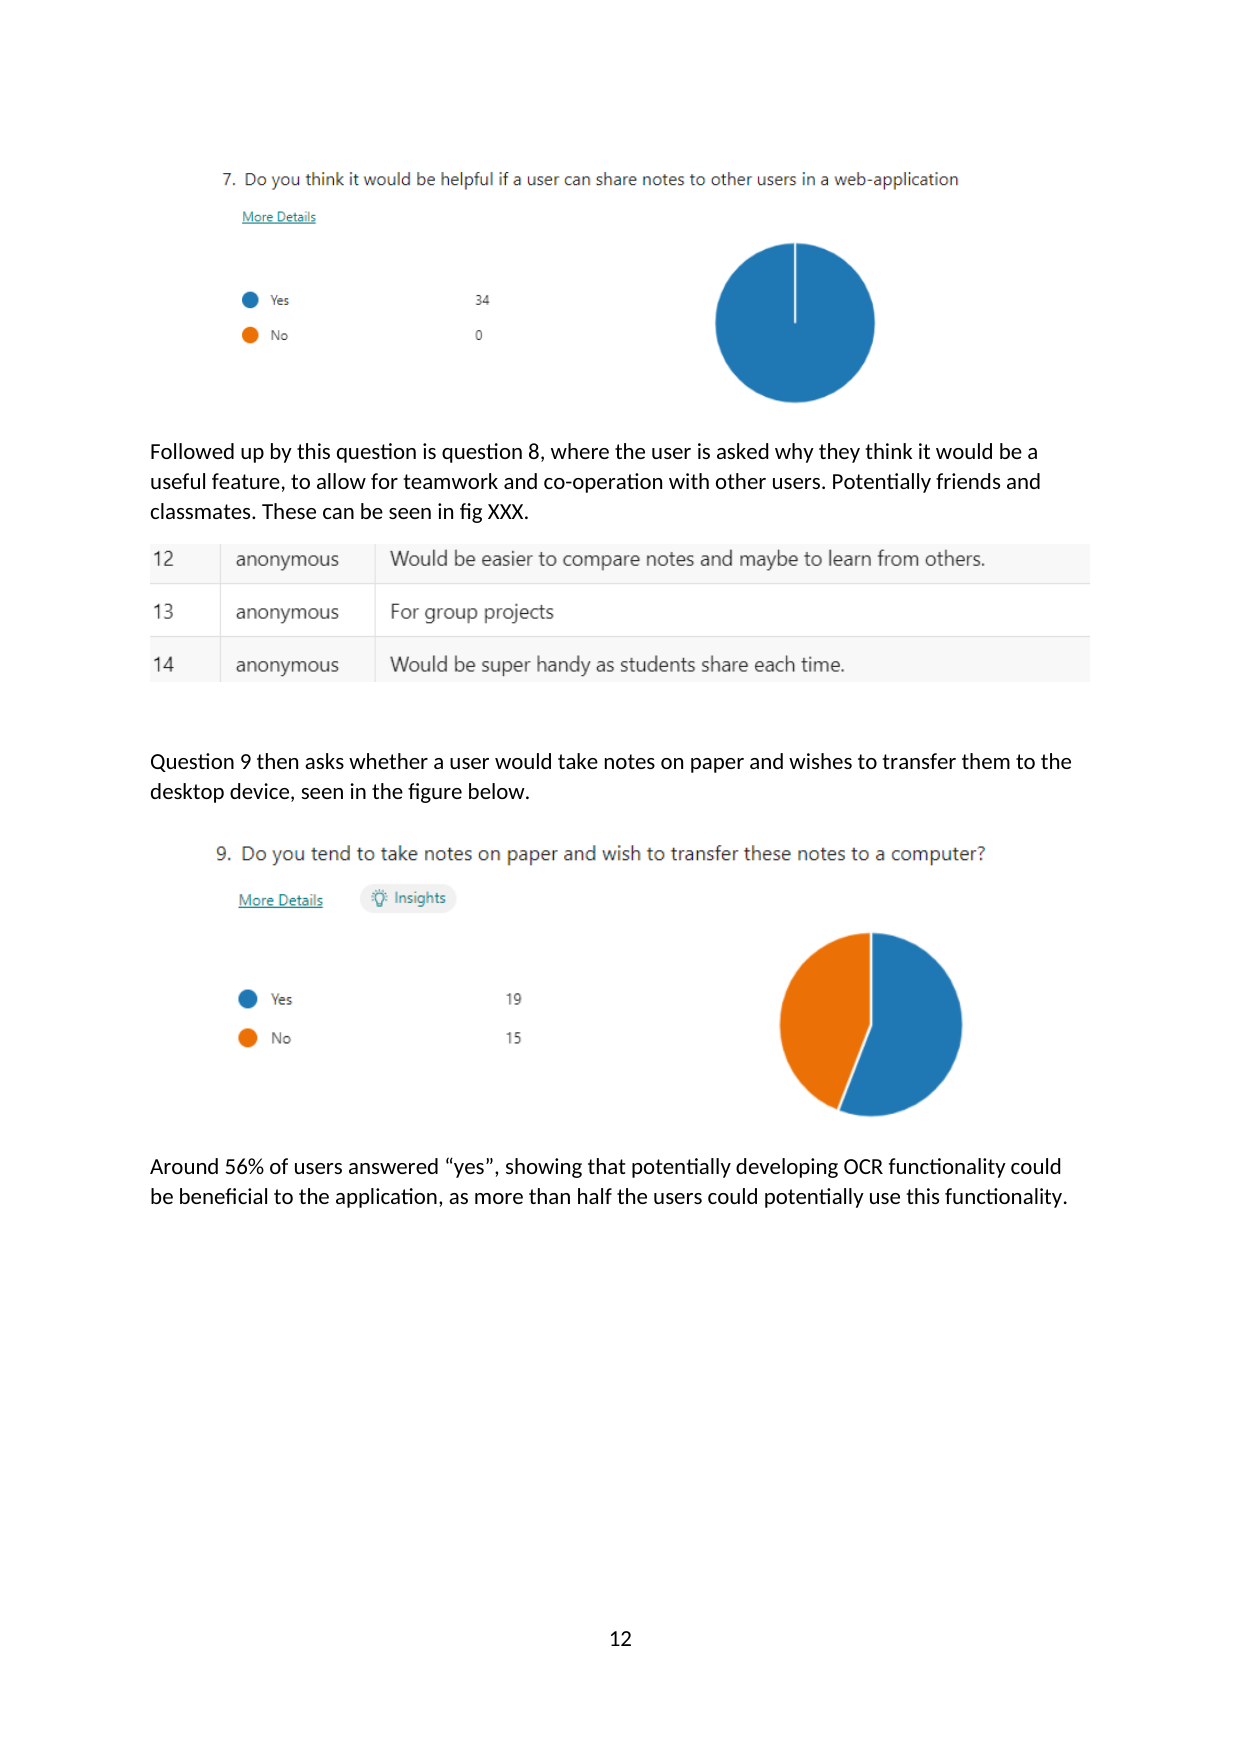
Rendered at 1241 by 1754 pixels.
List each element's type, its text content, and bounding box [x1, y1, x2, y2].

text Followed up by this question is question 8, where the user is asked why they think it would be a useful feature, to allow for teamwork and co-operation with other users. Potentially friends and classmates. These can be seen in fig XXX. [150, 437, 1090, 525]
picture [197, 824, 1044, 1134]
text Question 9 then asks whether a user would take notes on paper and wishes to transfer them to the desktop device, seen in the figure below. [150, 747, 1090, 806]
picture [150, 544, 1091, 682]
text Around 56% of users answered “yes”, showing that potentially developing OCR functionality could be beneficial to the application, as more than half the users could potentially use this functionality. [150, 1152, 1090, 1210]
picture [195, 150, 1045, 418]
